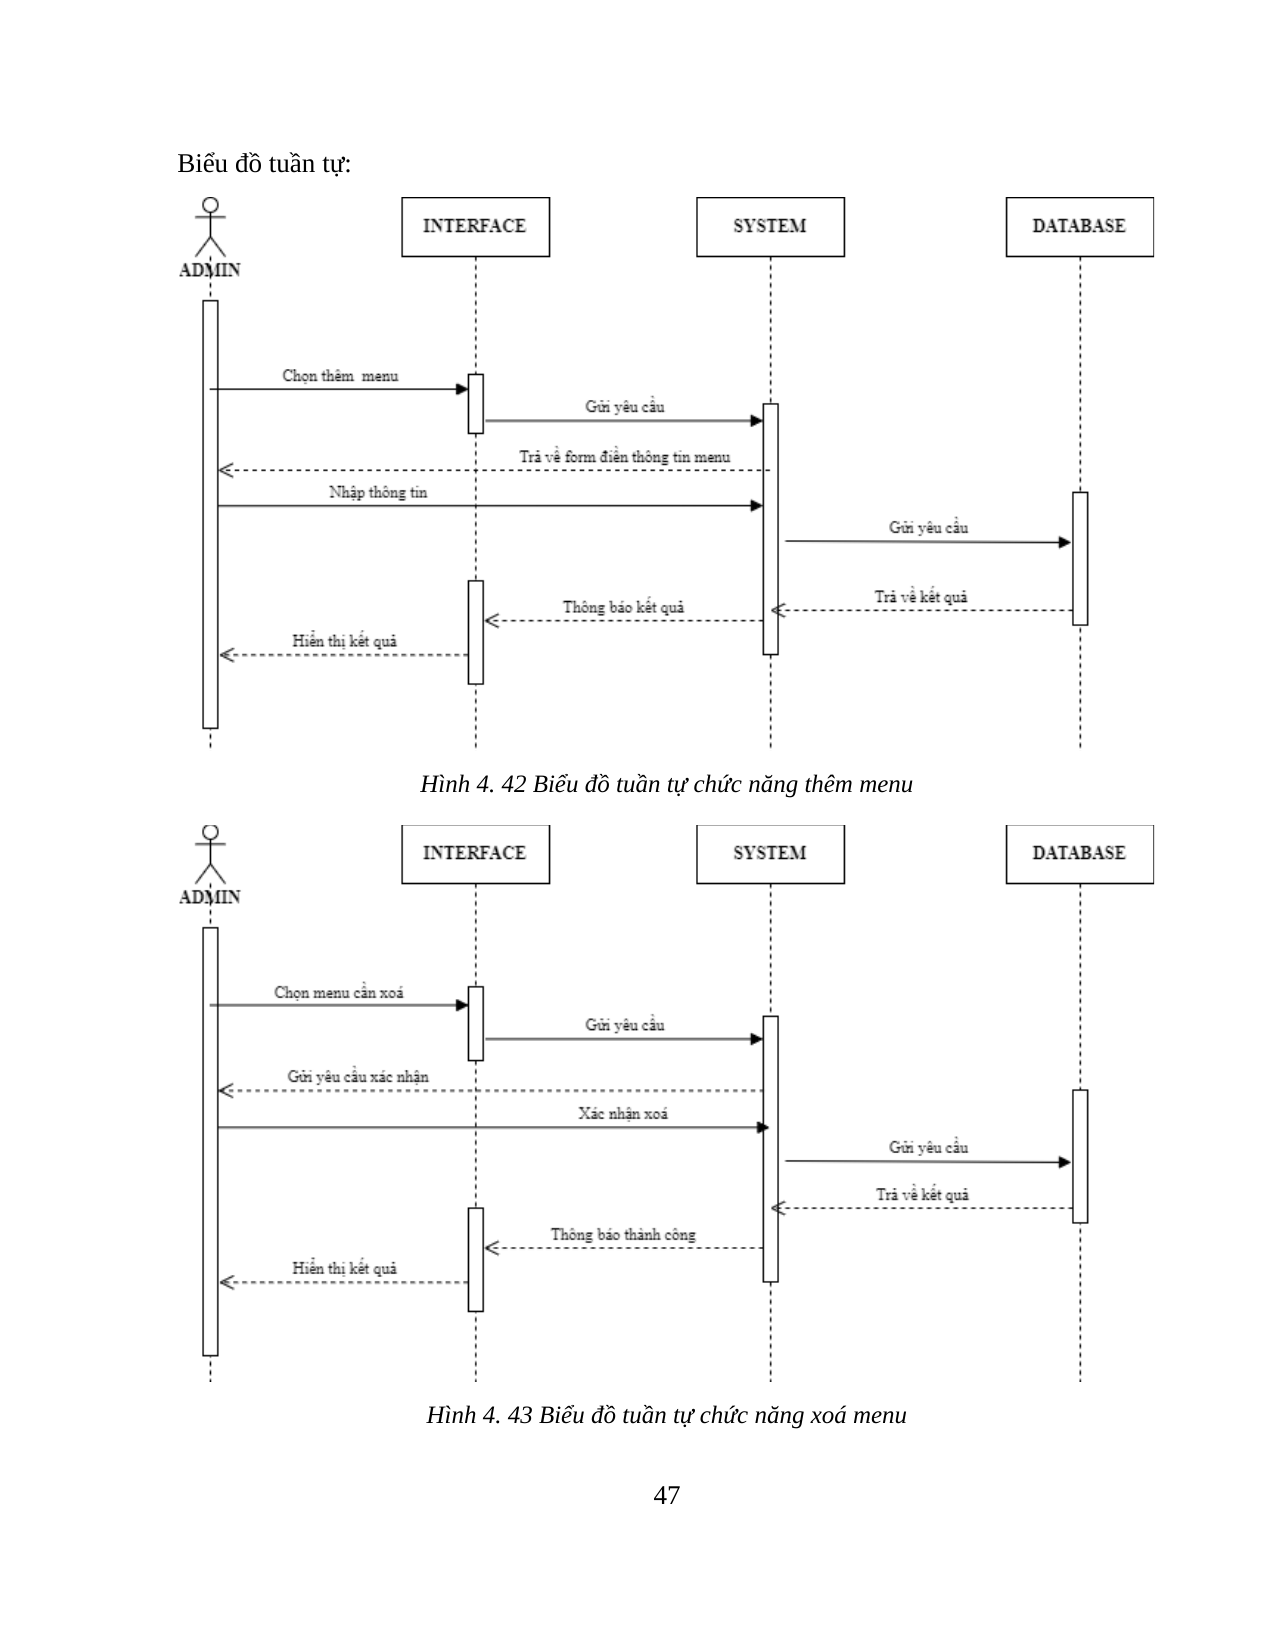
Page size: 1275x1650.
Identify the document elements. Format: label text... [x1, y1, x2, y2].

picture [179, 197, 1155, 751]
text Biểu đồ tuần tự: [177, 147, 1156, 178]
picture [179, 825, 1155, 1382]
